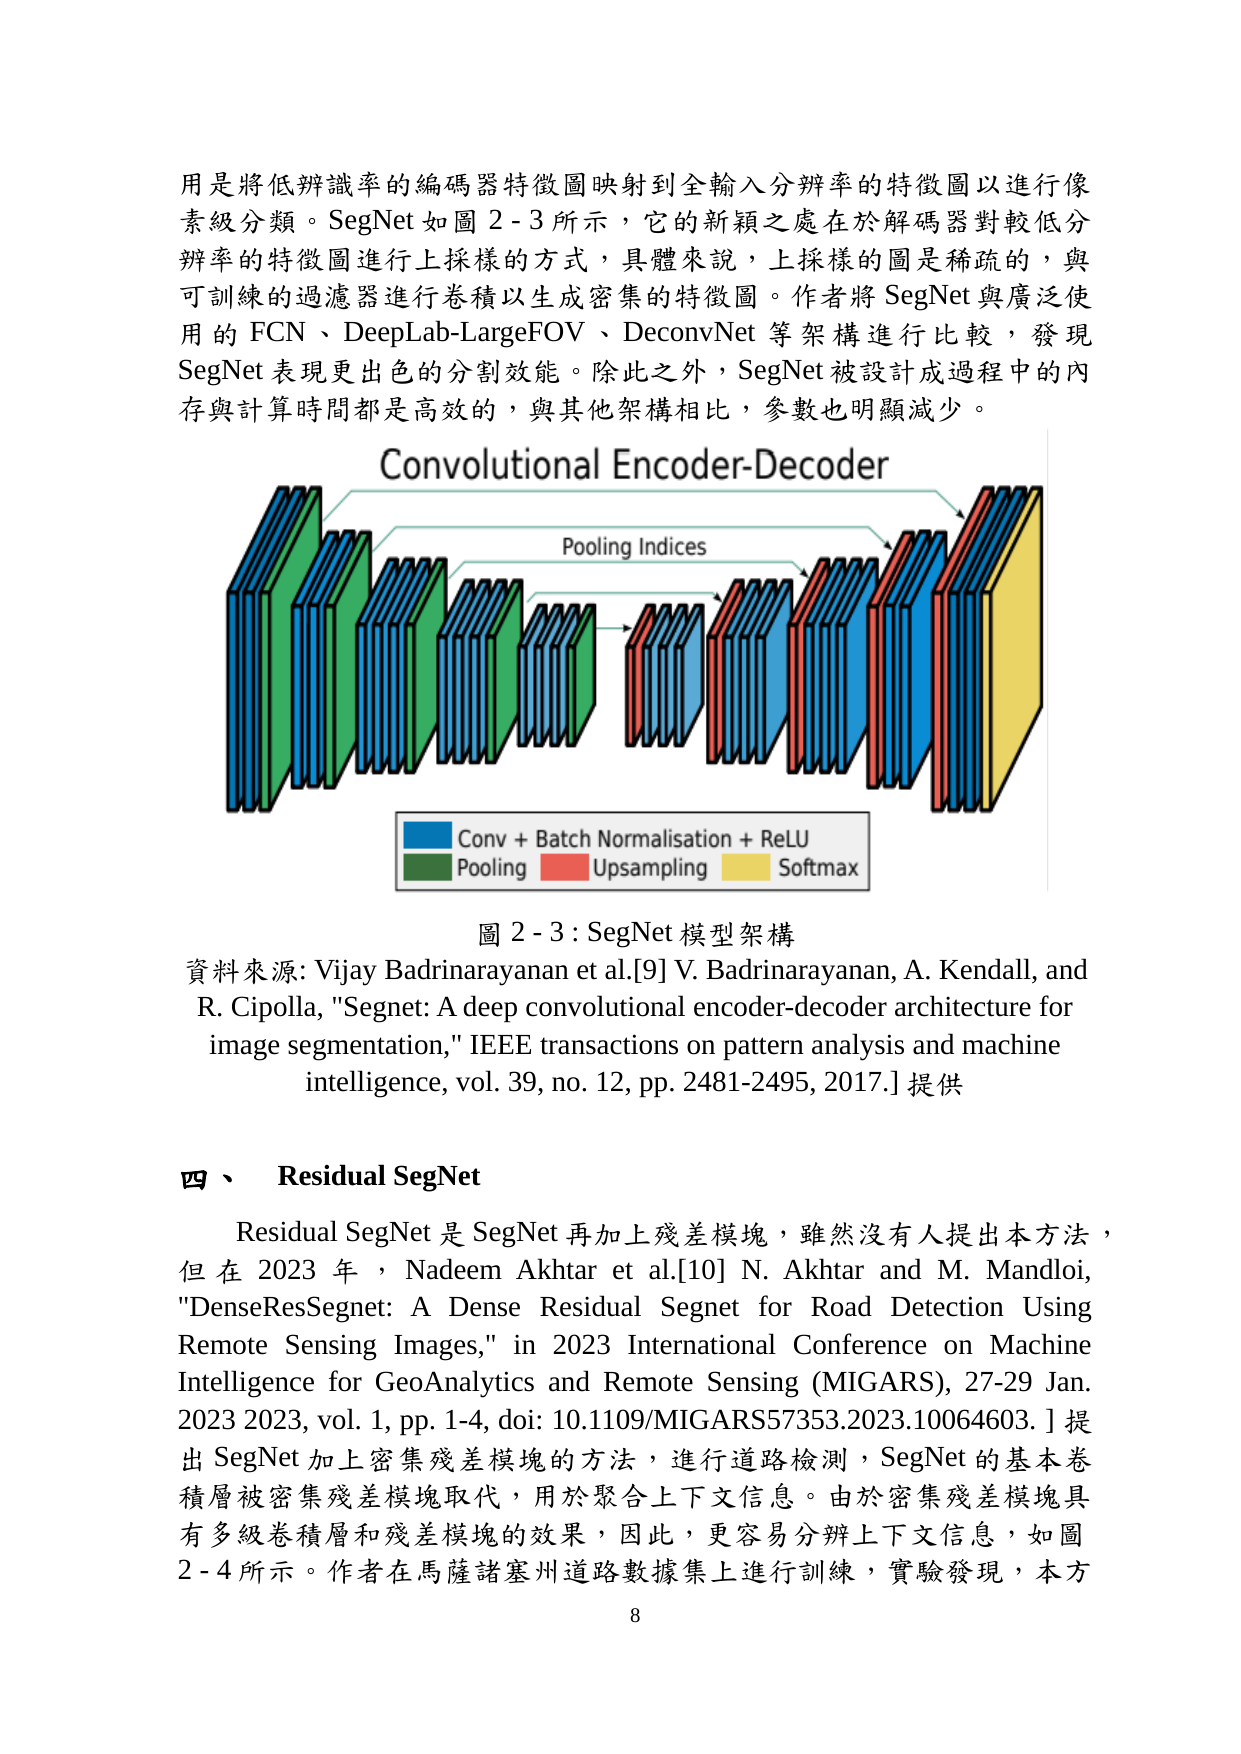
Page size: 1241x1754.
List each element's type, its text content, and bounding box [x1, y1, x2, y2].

list Residual SegNet [177, 1138, 1092, 1213]
picture [221, 425, 1049, 898]
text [177, 163, 1092, 425]
text 圖 2 - 3 : SegNet模型架構 [177, 913, 1092, 950]
text 資料來源: Vijay Badrinarayanan et al.[9] 提供 [177, 950, 1092, 1100]
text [177, 1213, 1092, 1588]
